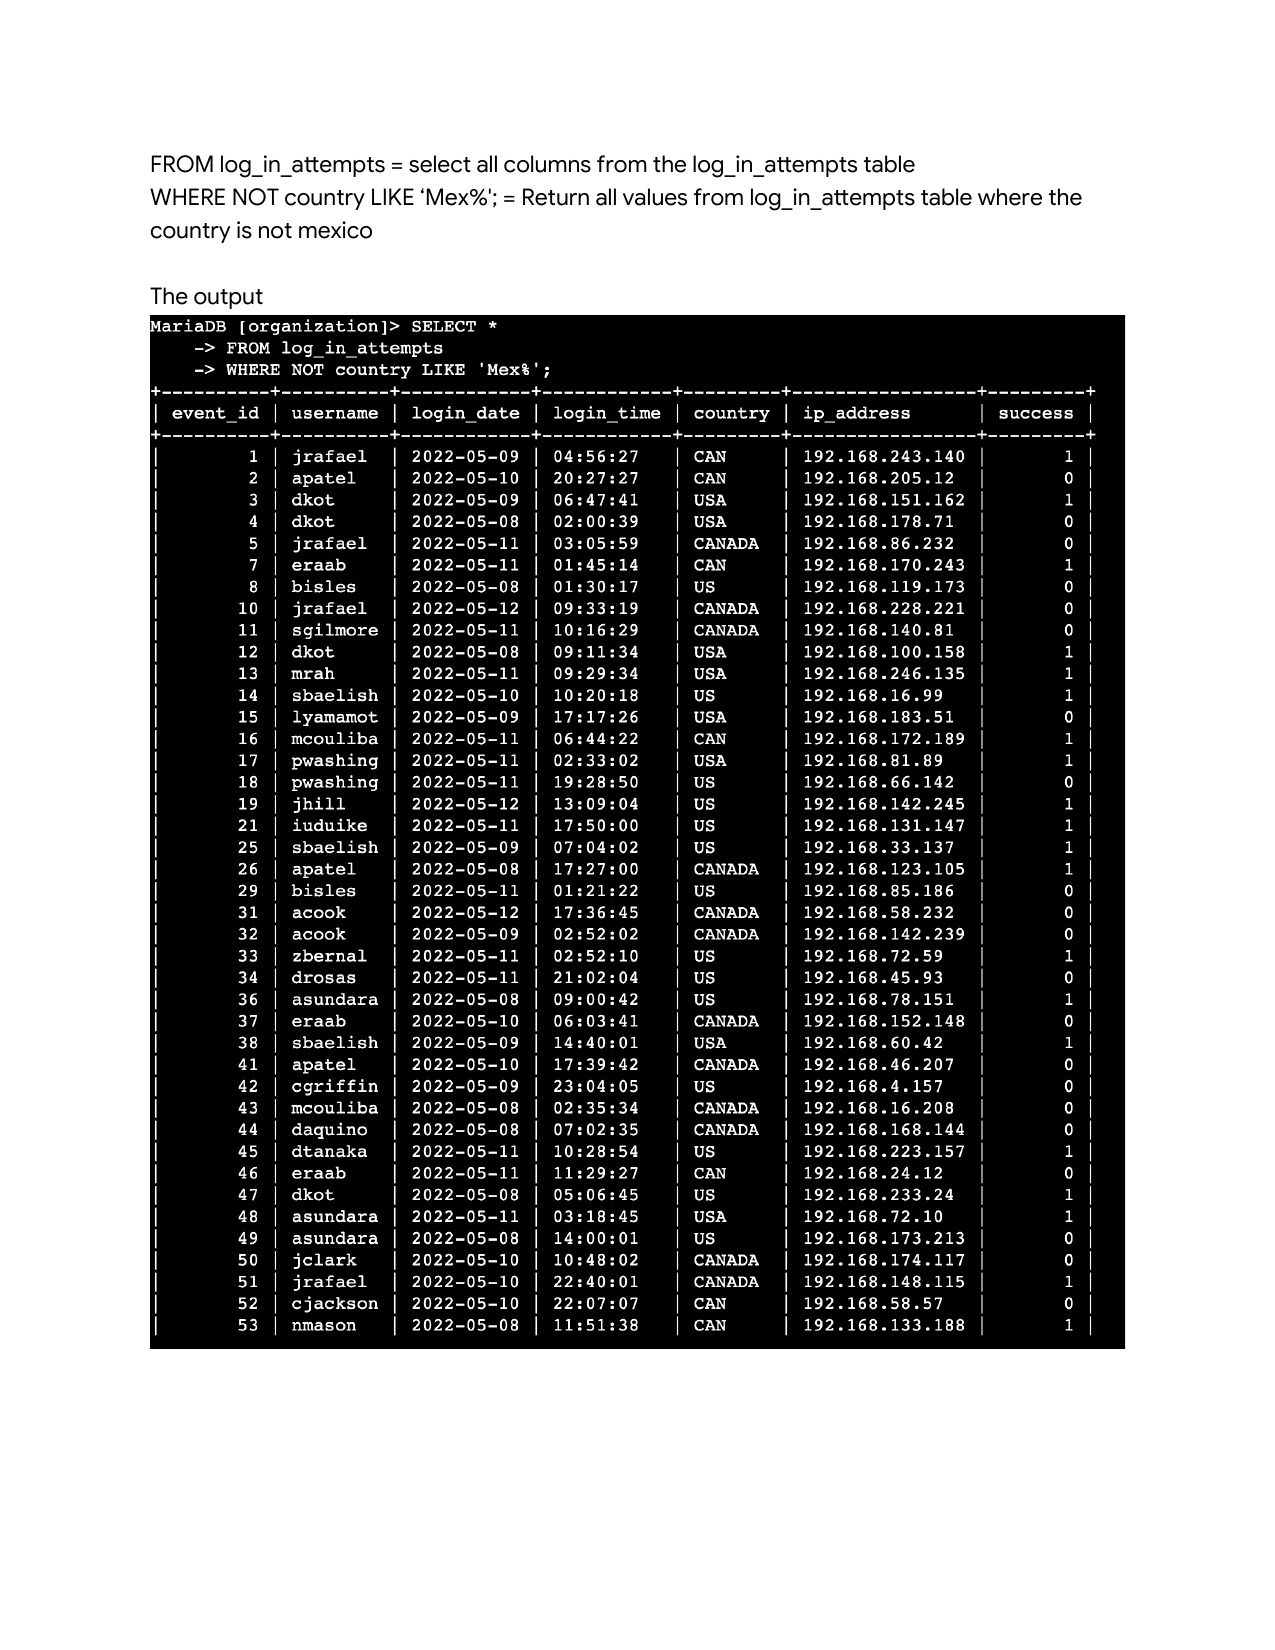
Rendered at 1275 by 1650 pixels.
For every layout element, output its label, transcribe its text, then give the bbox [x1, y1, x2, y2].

text FROM log_in_attempts = select all columns from the log_in_attempts table [150, 150, 1125, 179]
text WHERE NOT country LIKE ‘Mex%'; = Return all values from log_in_attempts table where the country is not mexico [150, 183, 1125, 245]
text The output [150, 282, 1125, 311]
picture [150, 315, 1125, 1349]
